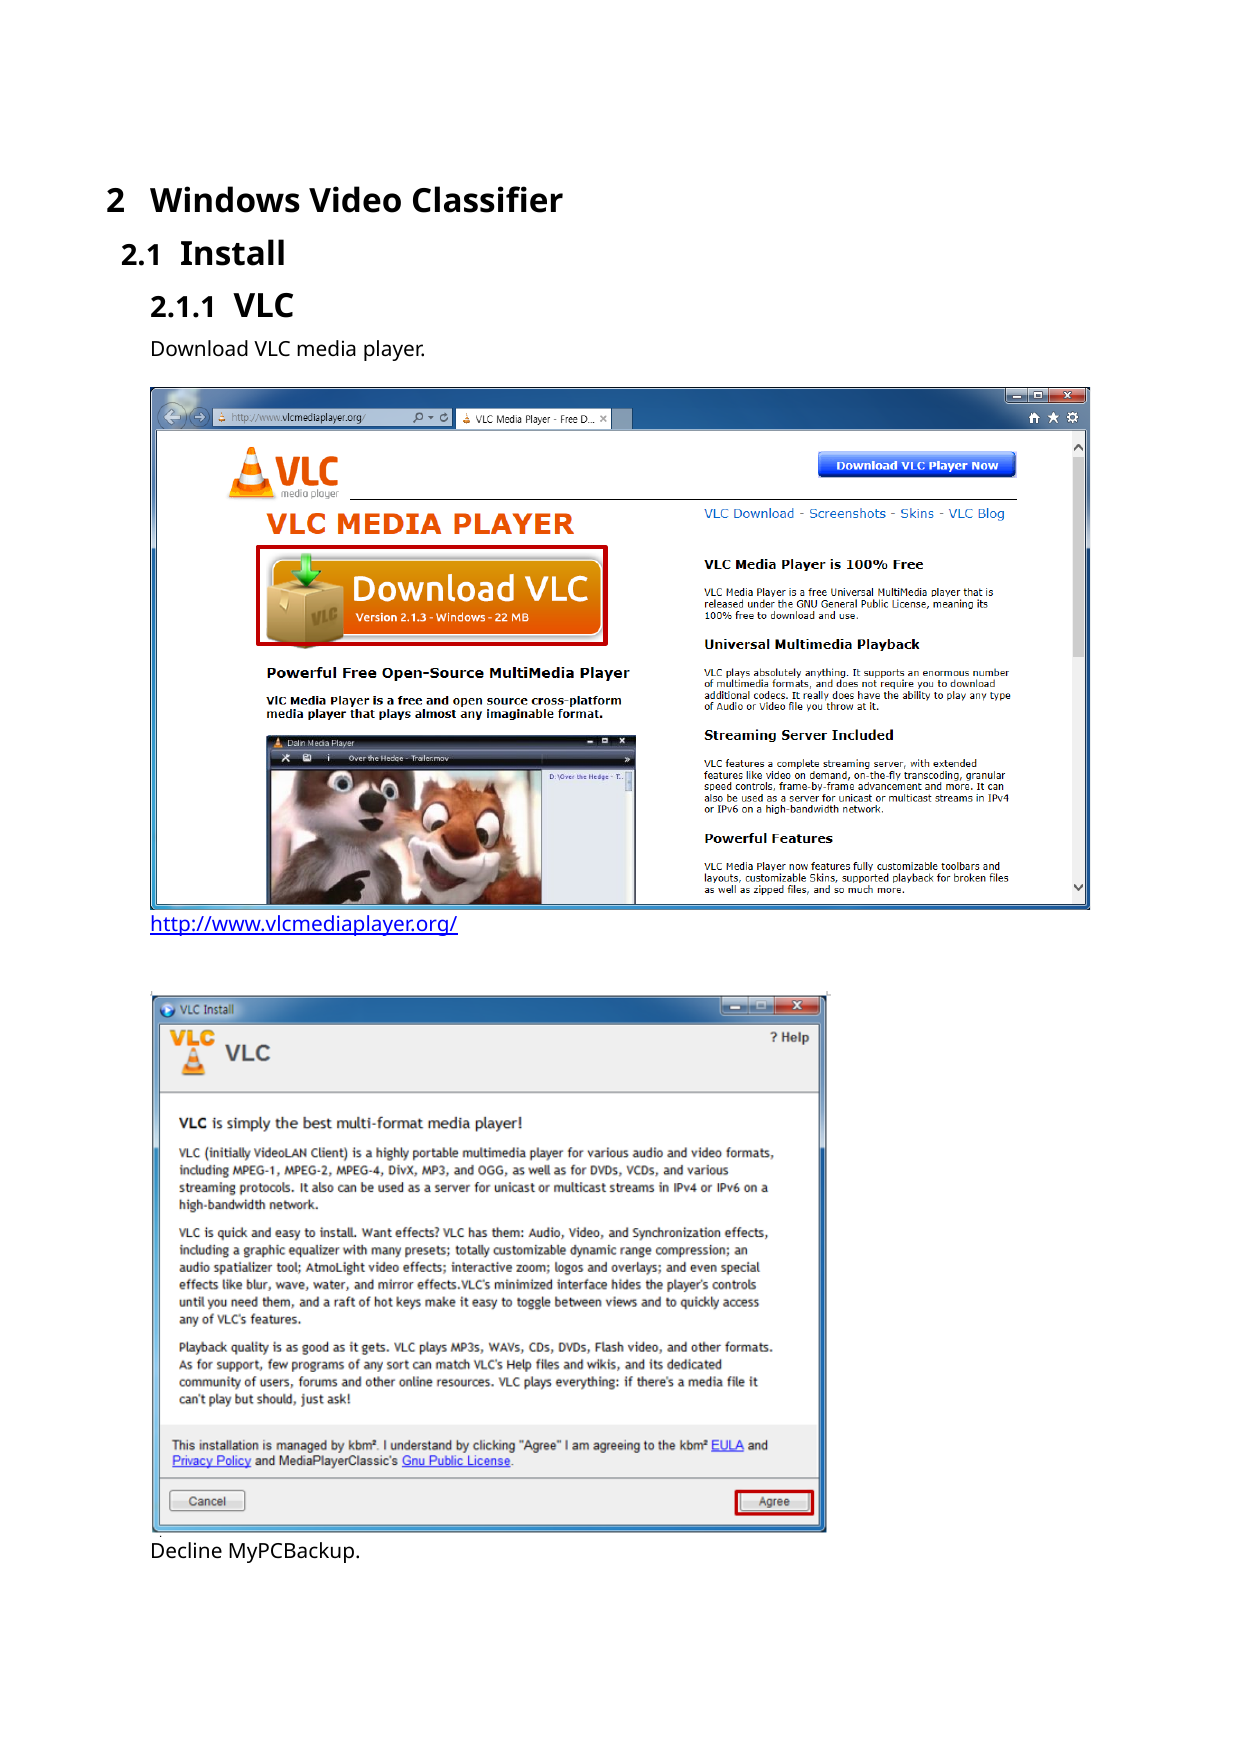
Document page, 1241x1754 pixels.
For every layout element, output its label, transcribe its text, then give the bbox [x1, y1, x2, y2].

text Download VLC media player. [150, 334, 1090, 362]
text Install [121, 229, 1069, 275]
picture [150, 387, 1091, 910]
text Windows Video Classifier [106, 177, 1069, 223]
list VLC [150, 282, 1069, 327]
text Decline MyPCBackup. [150, 1536, 1069, 1565]
text http://www.vlcmediaplayer.org/ [150, 910, 1090, 938]
picture [150, 991, 831, 1537]
